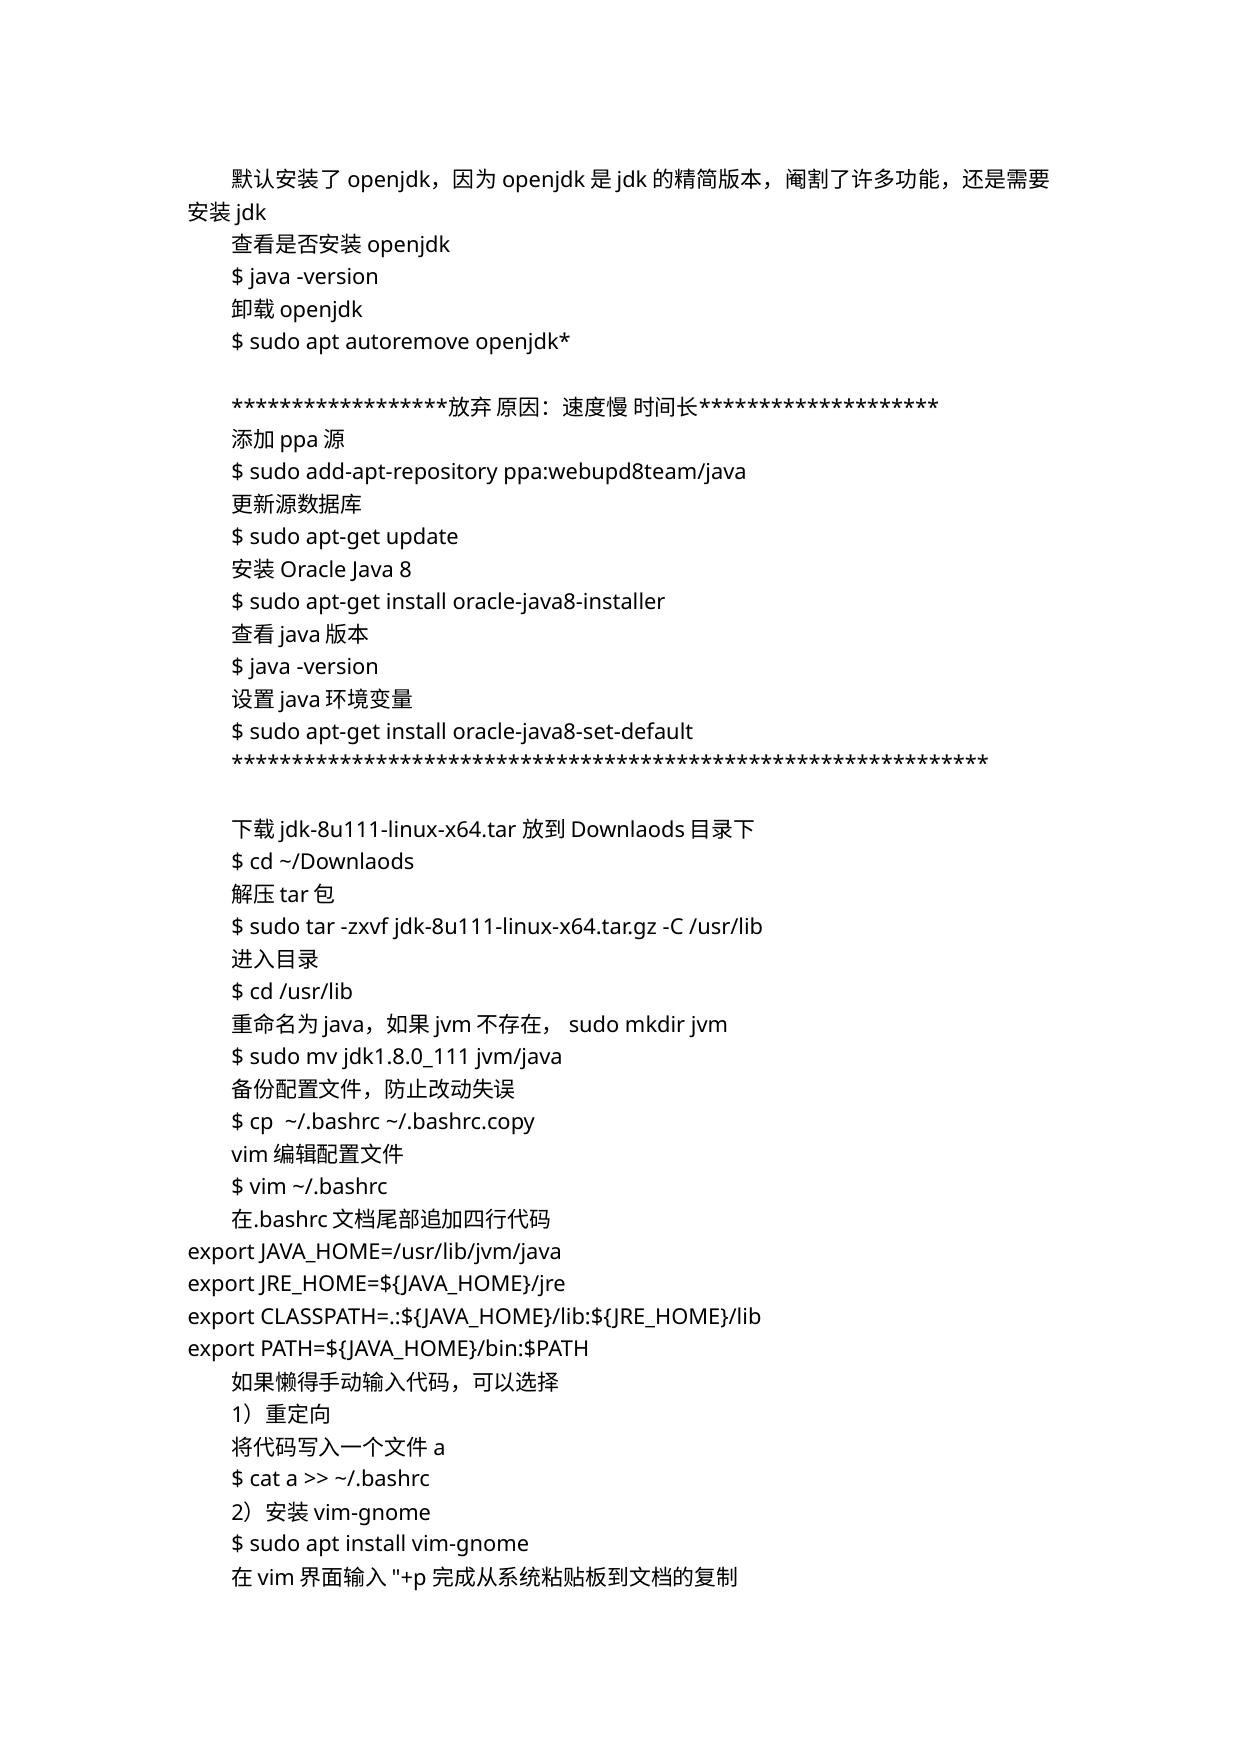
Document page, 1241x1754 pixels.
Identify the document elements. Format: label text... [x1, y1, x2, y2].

text export PATH=${JAVA_HOME}/bin:$PATH [187, 1332, 1053, 1364]
text export CLASSPATH=.:${JAVA_HOME}/lib:${JRE_HOME}/lib [187, 1299, 1053, 1332]
text 下载jdk-8u111-linux-x64.tar 放到Downlaods目录下 [187, 812, 1053, 844]
text 卸载openjdk [187, 292, 1053, 324]
text 查看java版本 [187, 617, 1053, 649]
text $ vim ~/.bashrc [187, 1169, 1053, 1202]
text $ sudo apt-get install oracle-java8-set-default [187, 714, 1053, 747]
text 默认安装了openjdk，因为openjdk是jdk的精简版本，阉割了许多功能，还是需要安装jdk [187, 162, 1053, 227]
text export JAVA_HOME=/usr/lib/jvm/java [187, 1234, 1053, 1267]
text $ sudo mv jdk1.8.0_111 jvm/java [187, 1039, 1053, 1072]
text 安装 Oracle Java 8 [187, 552, 1053, 584]
text $ cat a >> ~/.bashrc [187, 1462, 1053, 1494]
text $ sudo apt install vim-gnome [187, 1527, 1053, 1559]
text $ cd /usr/lib [187, 974, 1053, 1007]
text 添加ppa源 [187, 422, 1053, 454]
text *************************************************************** [187, 747, 1053, 779]
text 解压tar包 [187, 877, 1053, 909]
text 在.bashrc文档尾部追加四行代码 [187, 1202, 1053, 1234]
text 如果懒得手动输入代码，可以选择 [187, 1364, 1053, 1397]
text $ sudo apt-get install oracle-java8-installer [187, 584, 1053, 617]
text $ sudo apt autoremove openjdk* [187, 324, 1053, 357]
text 设置java环境变量 [187, 682, 1053, 714]
text 在vim界面输入 "+p 完成从系统粘贴板到文档的复制 [187, 1559, 1053, 1592]
text 查看是否安装openjdk [187, 227, 1053, 259]
text 将代码写入一个文件 a [187, 1429, 1053, 1462]
text 重命名为java，如果jvm不存在， sudo mkdir jvm [187, 1007, 1053, 1039]
text 2）安装vim-gnome [187, 1494, 1053, 1527]
text export JRE_HOME=${JAVA_HOME}/jre [187, 1267, 1053, 1299]
text $ cd ~/Downlaods [187, 844, 1053, 877]
text $ java -version [187, 649, 1053, 682]
text $ sudo add-apt-repository ppa:webupd8team/java [187, 454, 1053, 487]
text $ java -version [187, 259, 1053, 292]
text ******************放弃 原因：速度慢 时间长******************** [187, 389, 1053, 422]
text $ sudo tar -zxvf jdk-8u111-linux-x64.tar.gz -C /usr/lib [187, 909, 1053, 942]
text vim编辑配置文件 [187, 1137, 1053, 1169]
text 备份配置文件，防止改动失误 [187, 1072, 1053, 1104]
text 更新源数据库 [187, 487, 1053, 519]
text 1）重定向 [187, 1397, 1053, 1429]
text $ sudo apt-get update [187, 519, 1053, 552]
text 进入目录 [187, 942, 1053, 974]
text $ cp ~/.bashrc ~/.bashrc.copy [187, 1104, 1053, 1137]
